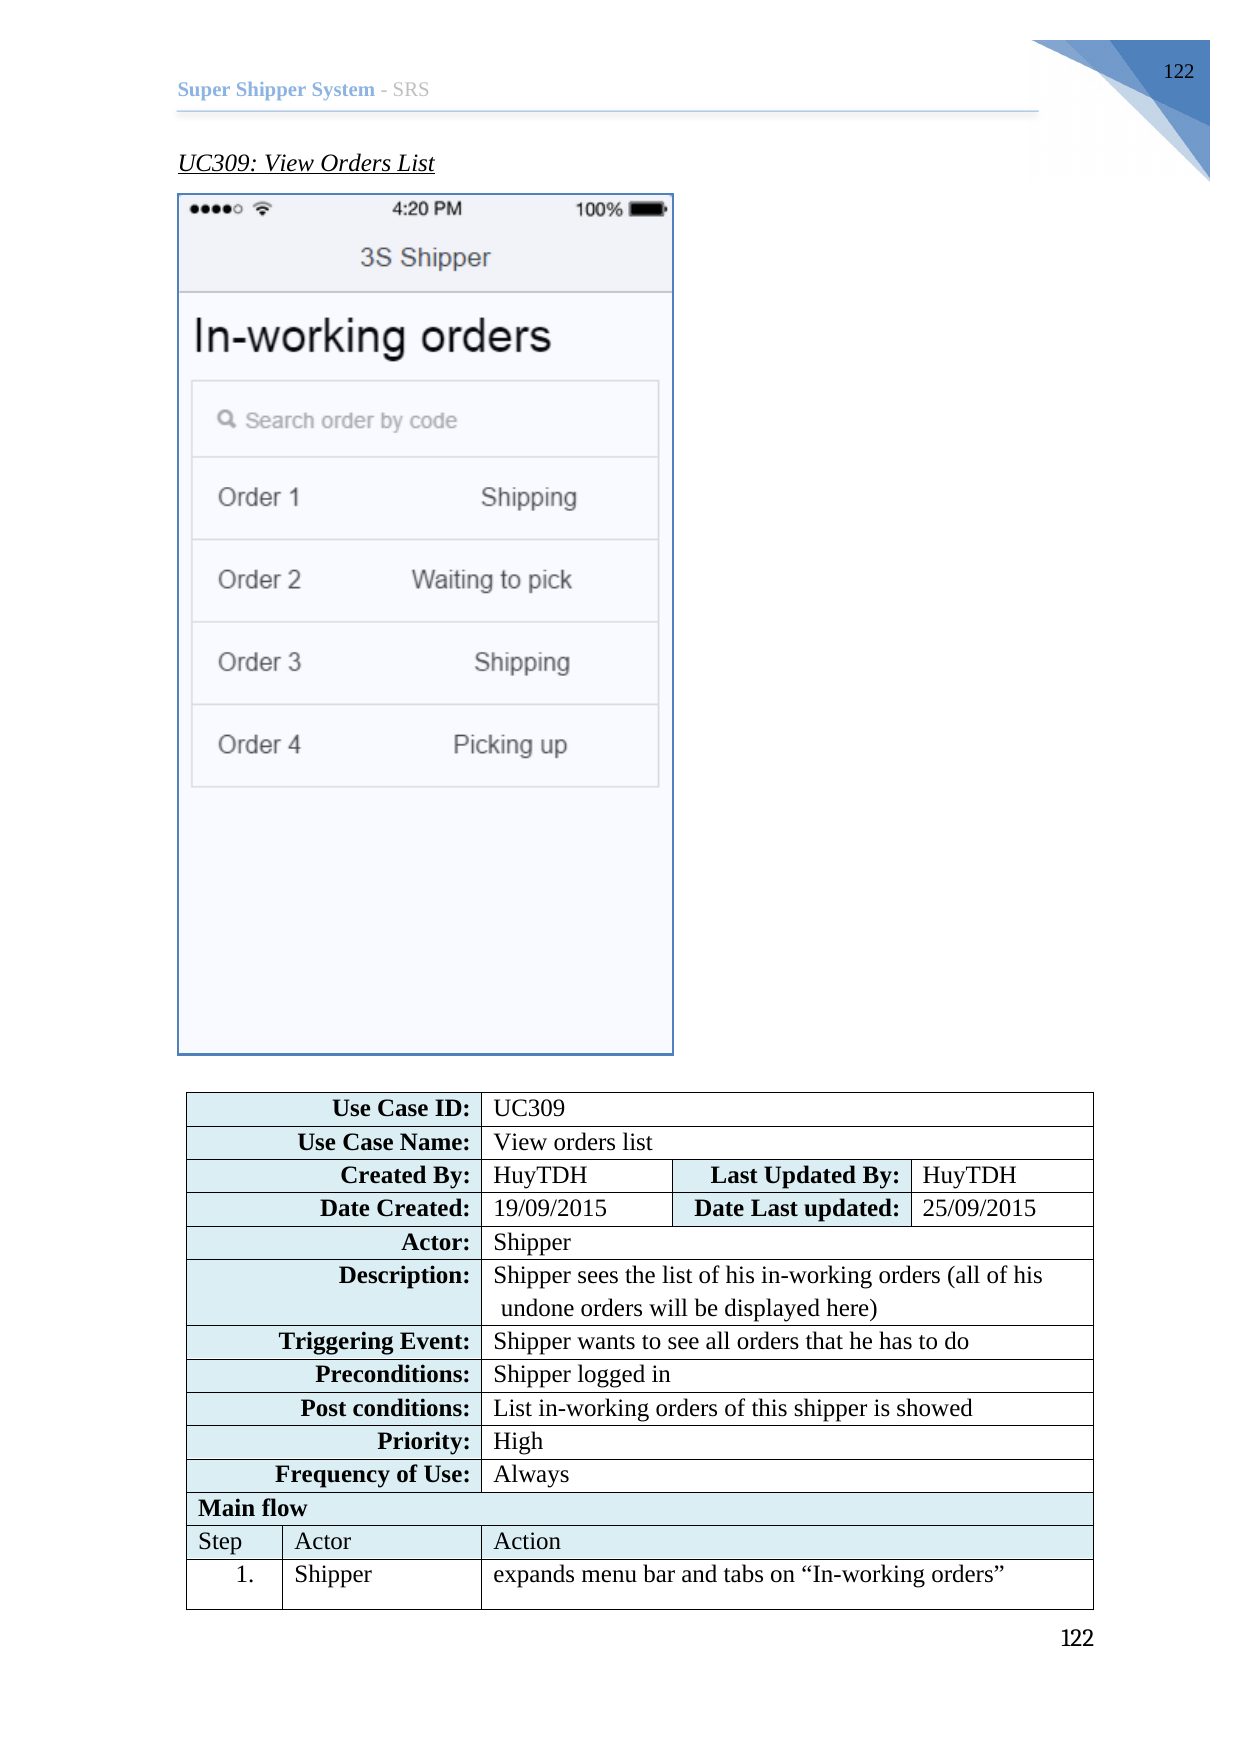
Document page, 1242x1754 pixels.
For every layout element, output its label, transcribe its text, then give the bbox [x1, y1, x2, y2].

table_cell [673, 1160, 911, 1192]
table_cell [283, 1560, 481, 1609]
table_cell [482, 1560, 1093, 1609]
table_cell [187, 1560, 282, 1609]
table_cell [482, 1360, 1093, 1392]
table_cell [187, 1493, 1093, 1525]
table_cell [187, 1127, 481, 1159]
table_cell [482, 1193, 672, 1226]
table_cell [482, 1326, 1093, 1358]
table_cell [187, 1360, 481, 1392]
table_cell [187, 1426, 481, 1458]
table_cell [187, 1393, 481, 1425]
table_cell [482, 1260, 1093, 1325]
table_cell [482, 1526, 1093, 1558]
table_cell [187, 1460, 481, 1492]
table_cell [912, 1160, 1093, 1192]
picture [1029, 40, 1210, 182]
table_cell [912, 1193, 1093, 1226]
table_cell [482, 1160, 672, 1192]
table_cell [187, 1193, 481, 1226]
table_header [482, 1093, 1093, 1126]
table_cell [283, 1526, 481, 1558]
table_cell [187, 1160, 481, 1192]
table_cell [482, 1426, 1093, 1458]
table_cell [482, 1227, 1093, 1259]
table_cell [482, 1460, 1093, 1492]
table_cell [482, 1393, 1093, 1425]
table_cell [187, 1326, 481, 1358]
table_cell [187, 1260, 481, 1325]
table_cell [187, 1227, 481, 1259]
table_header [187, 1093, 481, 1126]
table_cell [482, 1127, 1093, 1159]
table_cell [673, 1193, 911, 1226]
subtitle UC309: View Orders List [177, 148, 1094, 176]
picture [179, 195, 672, 1053]
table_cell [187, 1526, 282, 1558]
